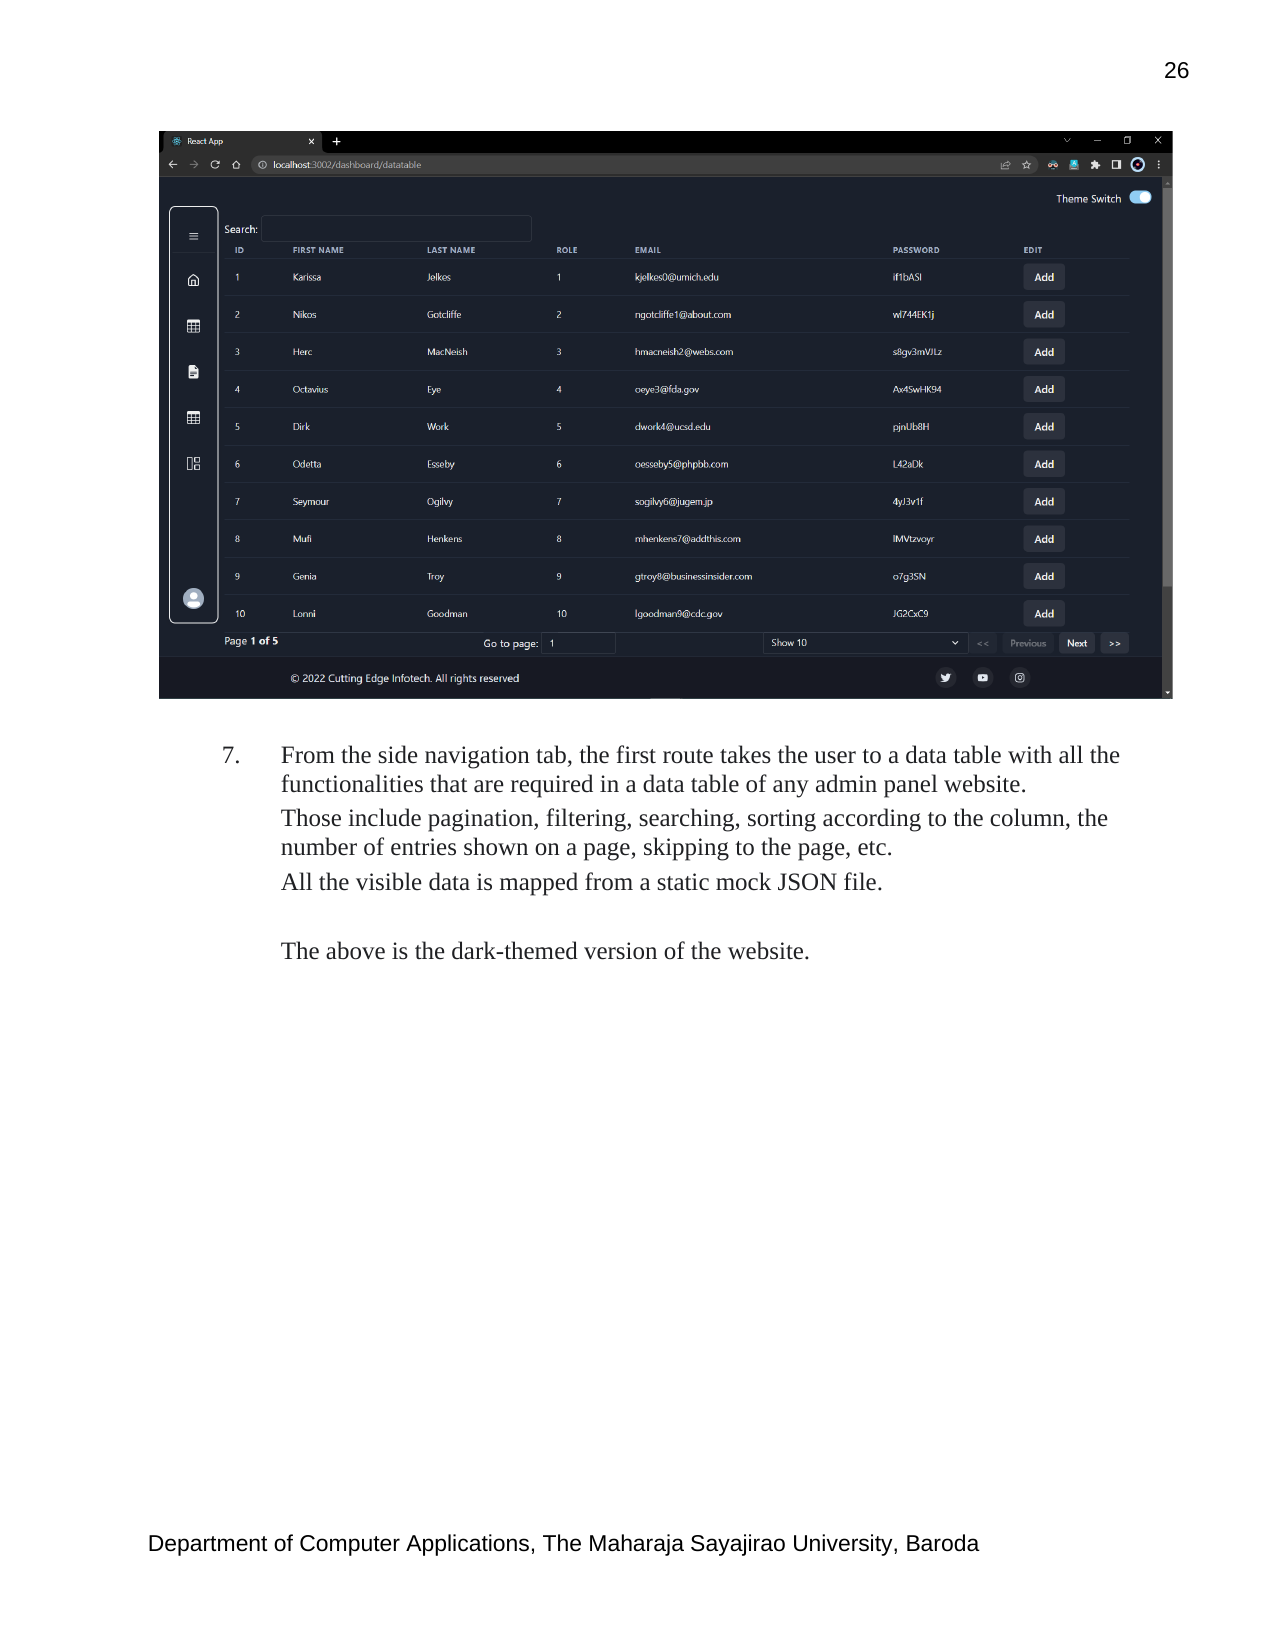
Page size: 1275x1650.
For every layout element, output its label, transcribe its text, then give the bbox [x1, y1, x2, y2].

text All the visible data is mapped from a static mock JSON file. [281, 867, 1163, 896]
text The above is the dark-themed version of the website. [281, 936, 1163, 964]
picture [159, 131, 1173, 699]
text Those include pagination, filtering, searching, sorting according to the column, the number of entries shown on a page, skipping to the page, etc. [281, 803, 1163, 861]
list From the side navigation tab, the first route takes the user to a data table with all the functionalities that are required in a data table of any admin panel website. [222, 740, 1163, 798]
